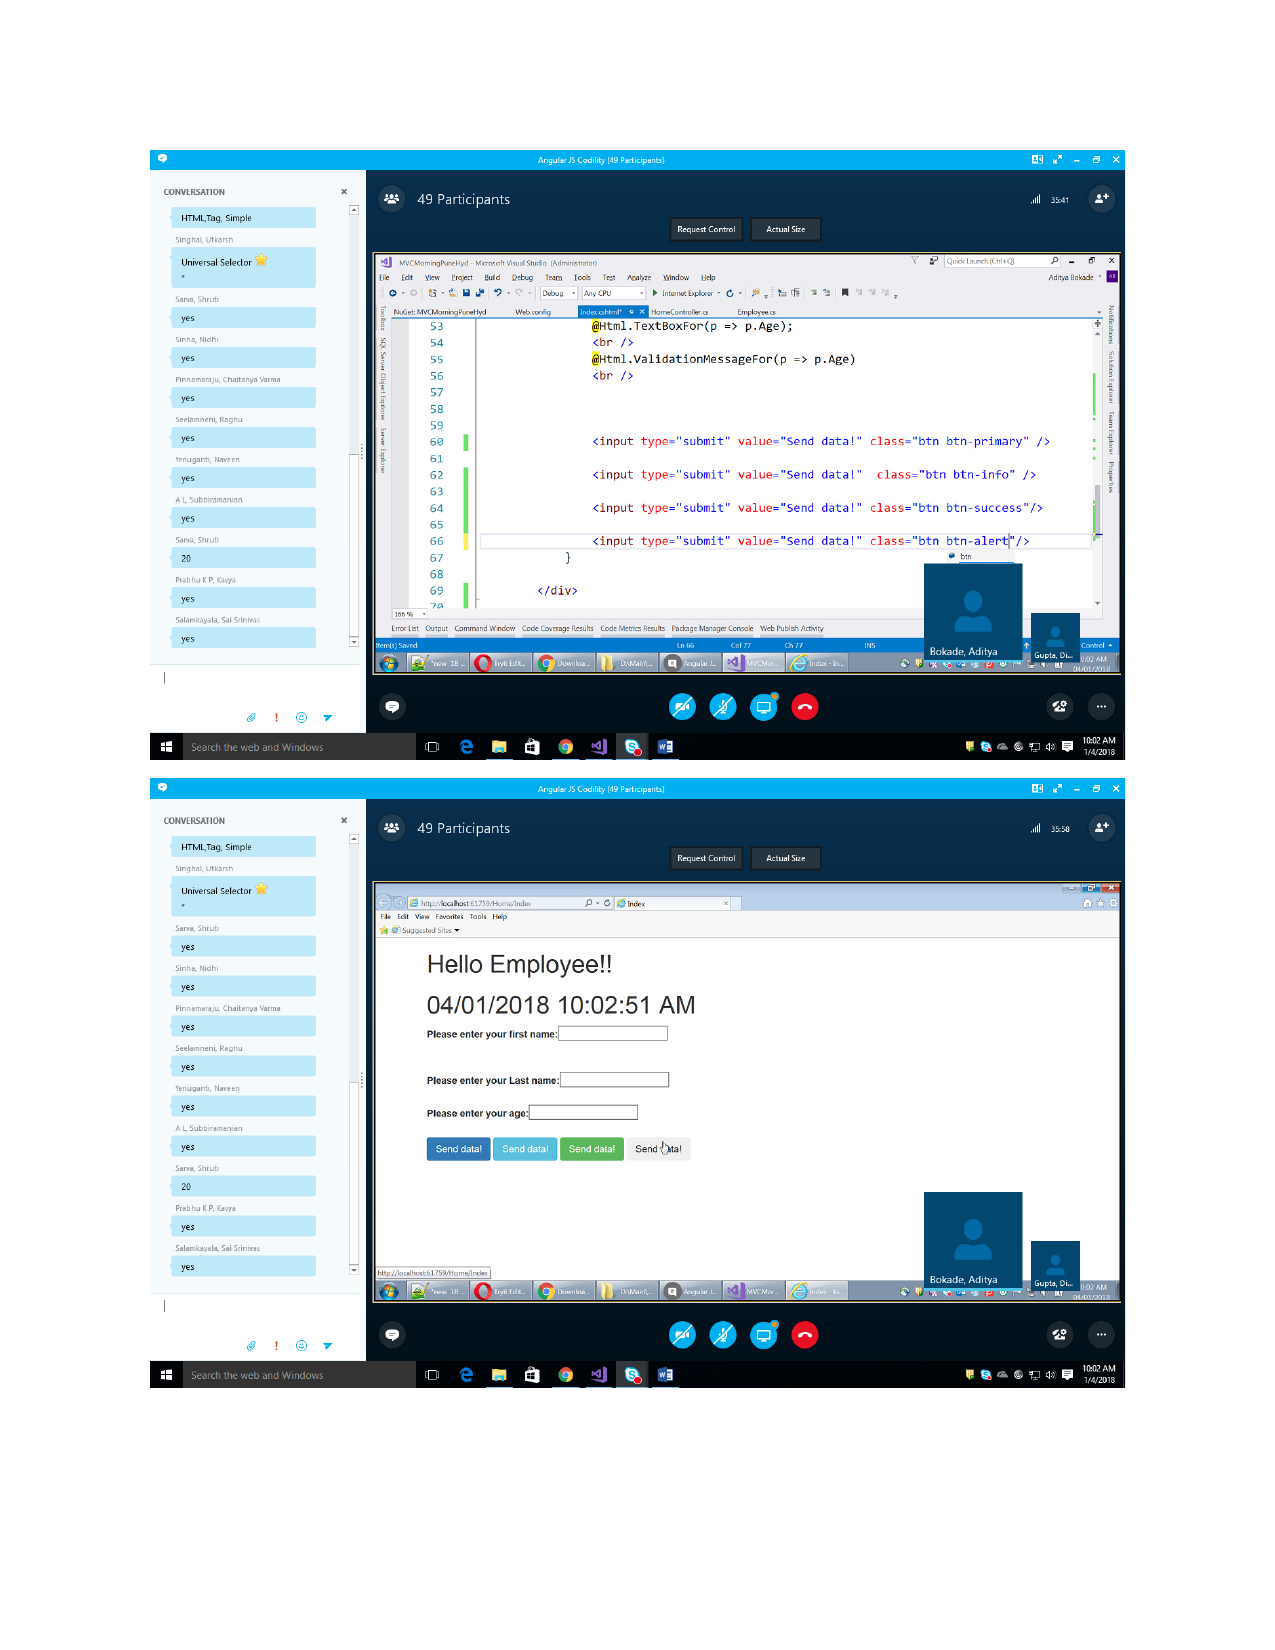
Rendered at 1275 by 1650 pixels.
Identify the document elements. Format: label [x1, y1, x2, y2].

picture [150, 171, 1125, 760]
picture [150, 800, 1125, 1388]
picture [159, 784, 166, 790]
picture [159, 155, 166, 161]
